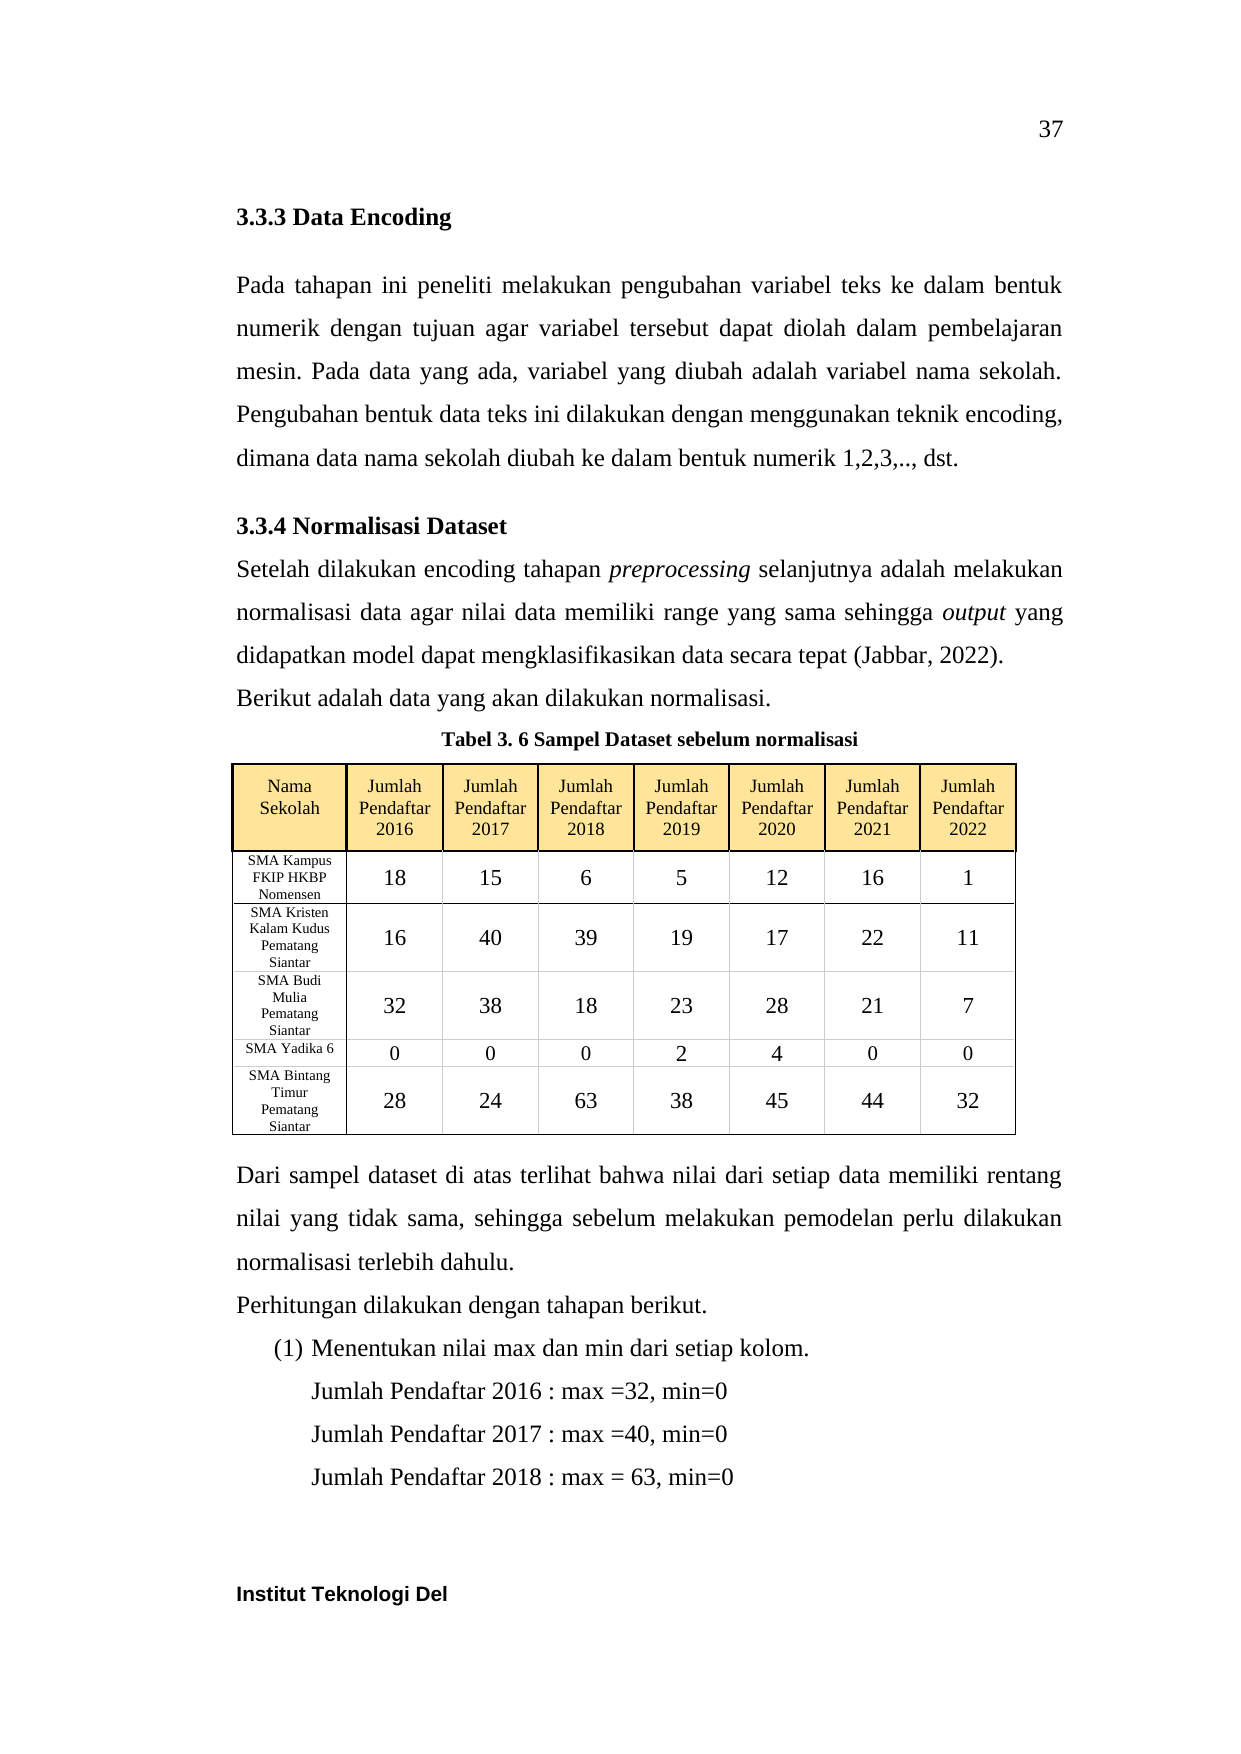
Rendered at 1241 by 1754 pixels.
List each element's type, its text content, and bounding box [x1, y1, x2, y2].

text Jumlah Pendaftar 2017 : max =40, min=0 [311, 1419, 1063, 1448]
table_cell 19 [634, 904, 729, 971]
list Menentukan nilai max dan min dari setiap kolom. [274, 1333, 1063, 1362]
subtitle 3.3.4 Normalisasi Dataset [236, 511, 1063, 539]
text Jumlah Pendaftar 2016 : max =32, min=0 [311, 1376, 1063, 1405]
table_cell 0 [825, 1040, 920, 1066]
table_cell 18 [539, 972, 633, 1039]
table_cell 0 [347, 1040, 442, 1066]
table_cell 18 [347, 852, 442, 902]
table_cell 0 [921, 1039, 1015, 1066]
table_cell 39 [539, 904, 633, 971]
table_cell 0 [443, 1040, 538, 1066]
table_cell 12 [730, 852, 824, 902]
table_header Jumlah Pendaftar 2021 [826, 765, 919, 850]
table_cell 45 [730, 1067, 824, 1134]
text Berikut adalah data yang akan dilakukan normalisasi. [236, 683, 1063, 712]
table_cell 17 [730, 904, 824, 971]
table_cell 63 [539, 1067, 633, 1134]
table_cell SMA Kampus FKIP HKBP Nomensen [233, 852, 346, 902]
text Pada tahapan ini peneliti melakukan pengubahan variabel teks ke dalam bentuk numerik dengan tujuan agar variabel tersebut dapat diolah dalam pembelajaran mesin. Pada data yang ada, variabel yang diubah adalah variabel nama sekolah. Pengubahan bentuk data teks ini dilakukan dengan menggunakan teknik encoding, dimana data nama sekolah diubah ke dalam bentuk numerik 1,2,3,.., dst. [236, 270, 1063, 471]
table_cell 38 [634, 1067, 729, 1134]
table_cell 16 [825, 852, 920, 902]
table_cell 40 [443, 904, 538, 971]
subtitle 3.3.3 Data Encoding [236, 202, 1063, 231]
table_cell SMA Bintang Timur Pematang Siantar [233, 1066, 346, 1134]
table_cell 15 [443, 852, 538, 902]
table_cell 6 [539, 852, 633, 902]
table_cell 38 [443, 972, 538, 1039]
table_cell 32 [921, 1066, 1015, 1134]
table_header Jumlah Pendaftar 2017 [444, 765, 537, 850]
table_header Jumlah Pendaftar 2018 [539, 765, 633, 850]
table_header Jumlah Pendaftar 2020 [730, 765, 824, 850]
table_cell 1 [921, 850, 1015, 902]
table_cell SMA Budi Mulia Pematang Siantar [233, 971, 346, 1039]
table_cell 21 [825, 972, 920, 1039]
table_cell 7 [921, 971, 1015, 1039]
table_cell 4 [730, 1040, 824, 1066]
table_cell 28 [347, 1067, 442, 1134]
text Perhitungan dilakukan dengan tahapan berikut. [236, 1290, 1063, 1318]
table_cell 24 [443, 1067, 538, 1134]
text Setelah dilakukan encoding tahapan preprocessing selanjutnya adalah melakukan normalisasi data agar nilai data memiliki range yang sama sehingga output yang didapatkan model dapat mengklasifikasikan data secara tepat (Jabbar, 2022). [236, 554, 1063, 669]
table_header Jumlah Pendaftar 2019 [635, 765, 728, 850]
table_cell 0 [539, 1040, 633, 1066]
table_cell 22 [825, 904, 920, 971]
table_cell 44 [825, 1067, 920, 1134]
table_cell 11 [921, 903, 1015, 971]
table_header Jumlah Pendaftar 2022 [921, 765, 1015, 850]
table_cell 16 [347, 904, 442, 971]
table_cell SMA Kristen Kalam Kudus Pematang Siantar [233, 903, 346, 971]
table_cell 32 [347, 972, 442, 1039]
table_header Nama Sekolah [234, 765, 345, 850]
table_cell 23 [634, 972, 729, 1039]
table_cell 28 [730, 972, 824, 1039]
text Tabel 3. 6 Sampel Dataset sebelum normalisasi [236, 726, 1063, 751]
table_header Jumlah Pendaftar 2016 [348, 765, 442, 850]
text Dari sampel dataset di atas terlihat bahwa nilai dari setiap data memiliki rentang nilai yang tidak sama, sehingga sebelum melakukan pemodelan perlu dilakukan normalisasi terlebih dahulu. [236, 1160, 1063, 1275]
text Jumlah Pendaftar 2018 : max = 63, min=0 [311, 1462, 1063, 1491]
table_cell 5 [634, 852, 729, 902]
table_cell SMA Yadika 6 [233, 1039, 346, 1066]
table_cell 2 [634, 1040, 729, 1066]
